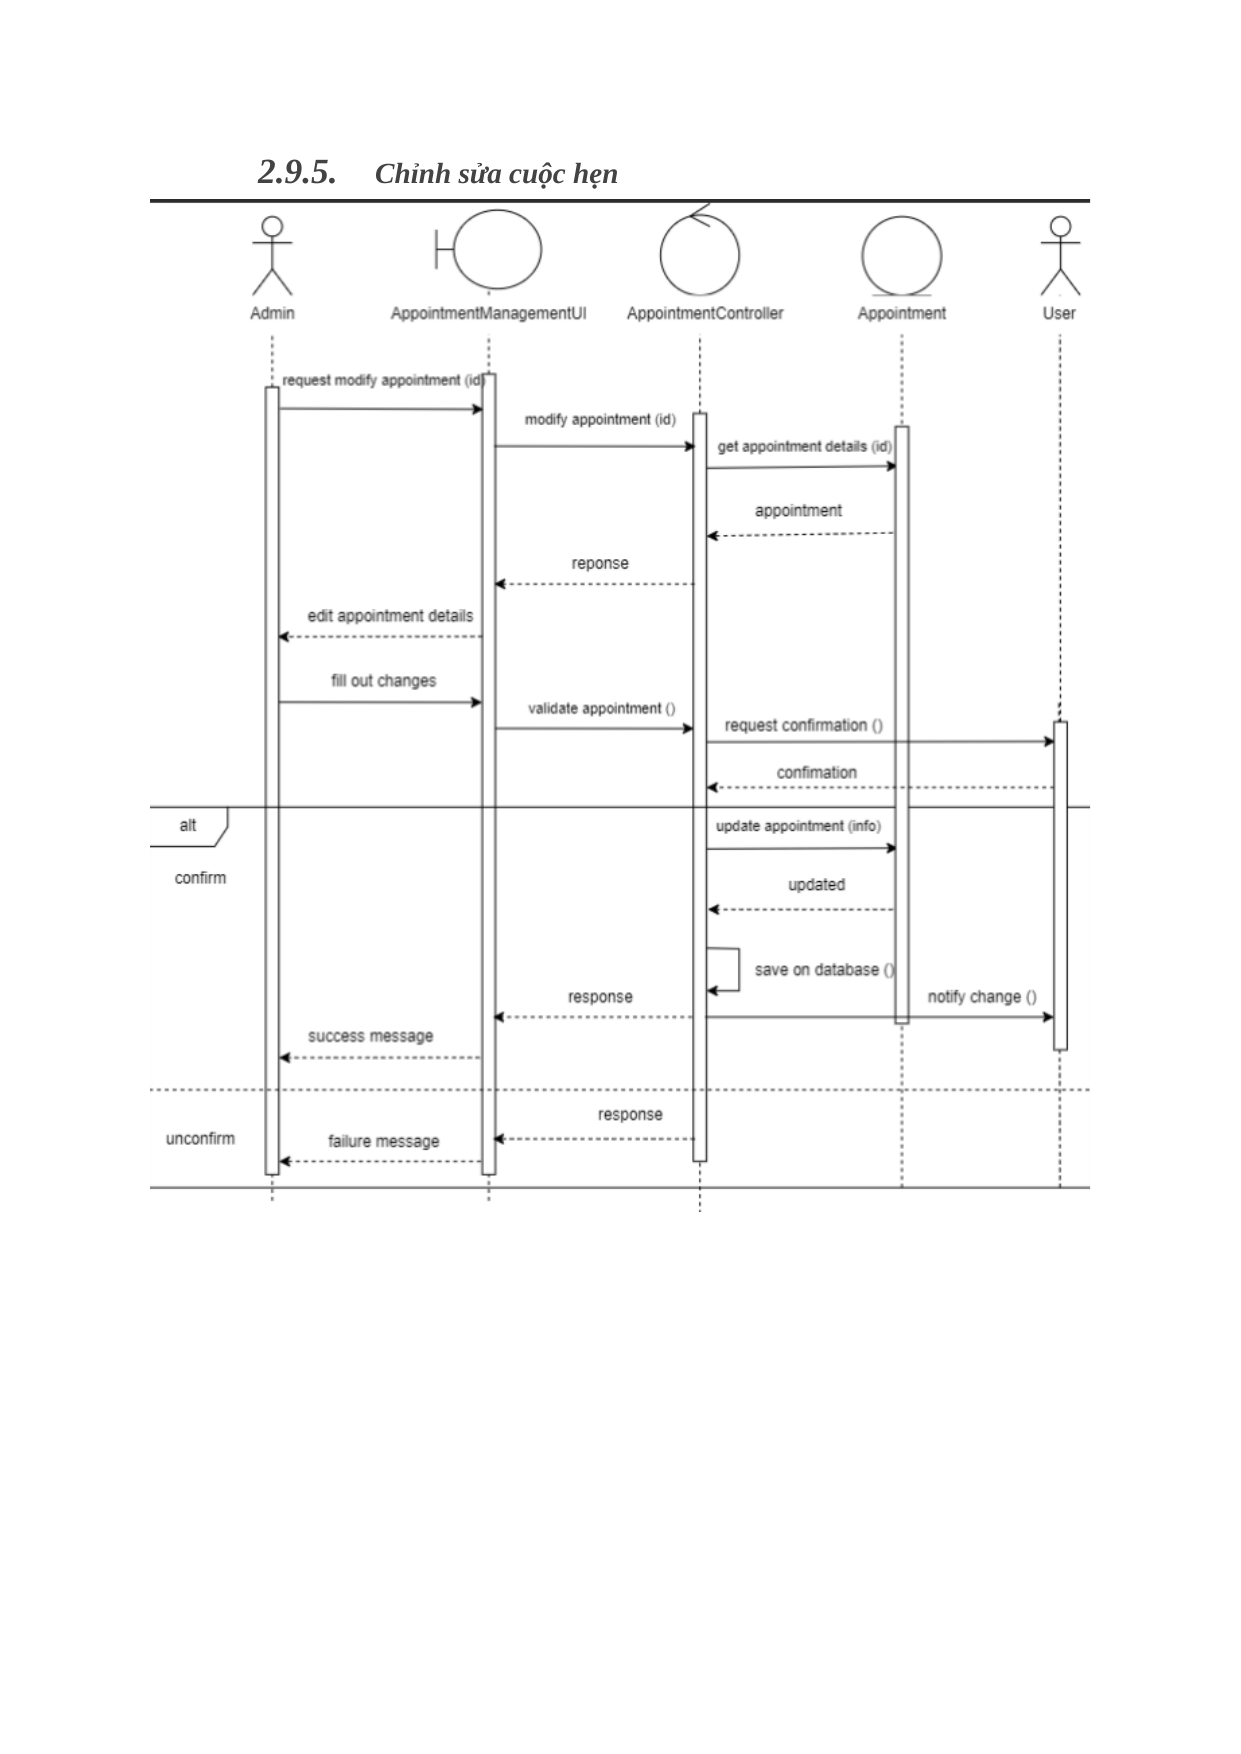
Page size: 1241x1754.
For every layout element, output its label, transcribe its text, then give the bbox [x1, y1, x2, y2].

subtitle Chỉnh sửa cuộc hẹn [337, 150, 1090, 191]
picture [150, 199, 1091, 1212]
